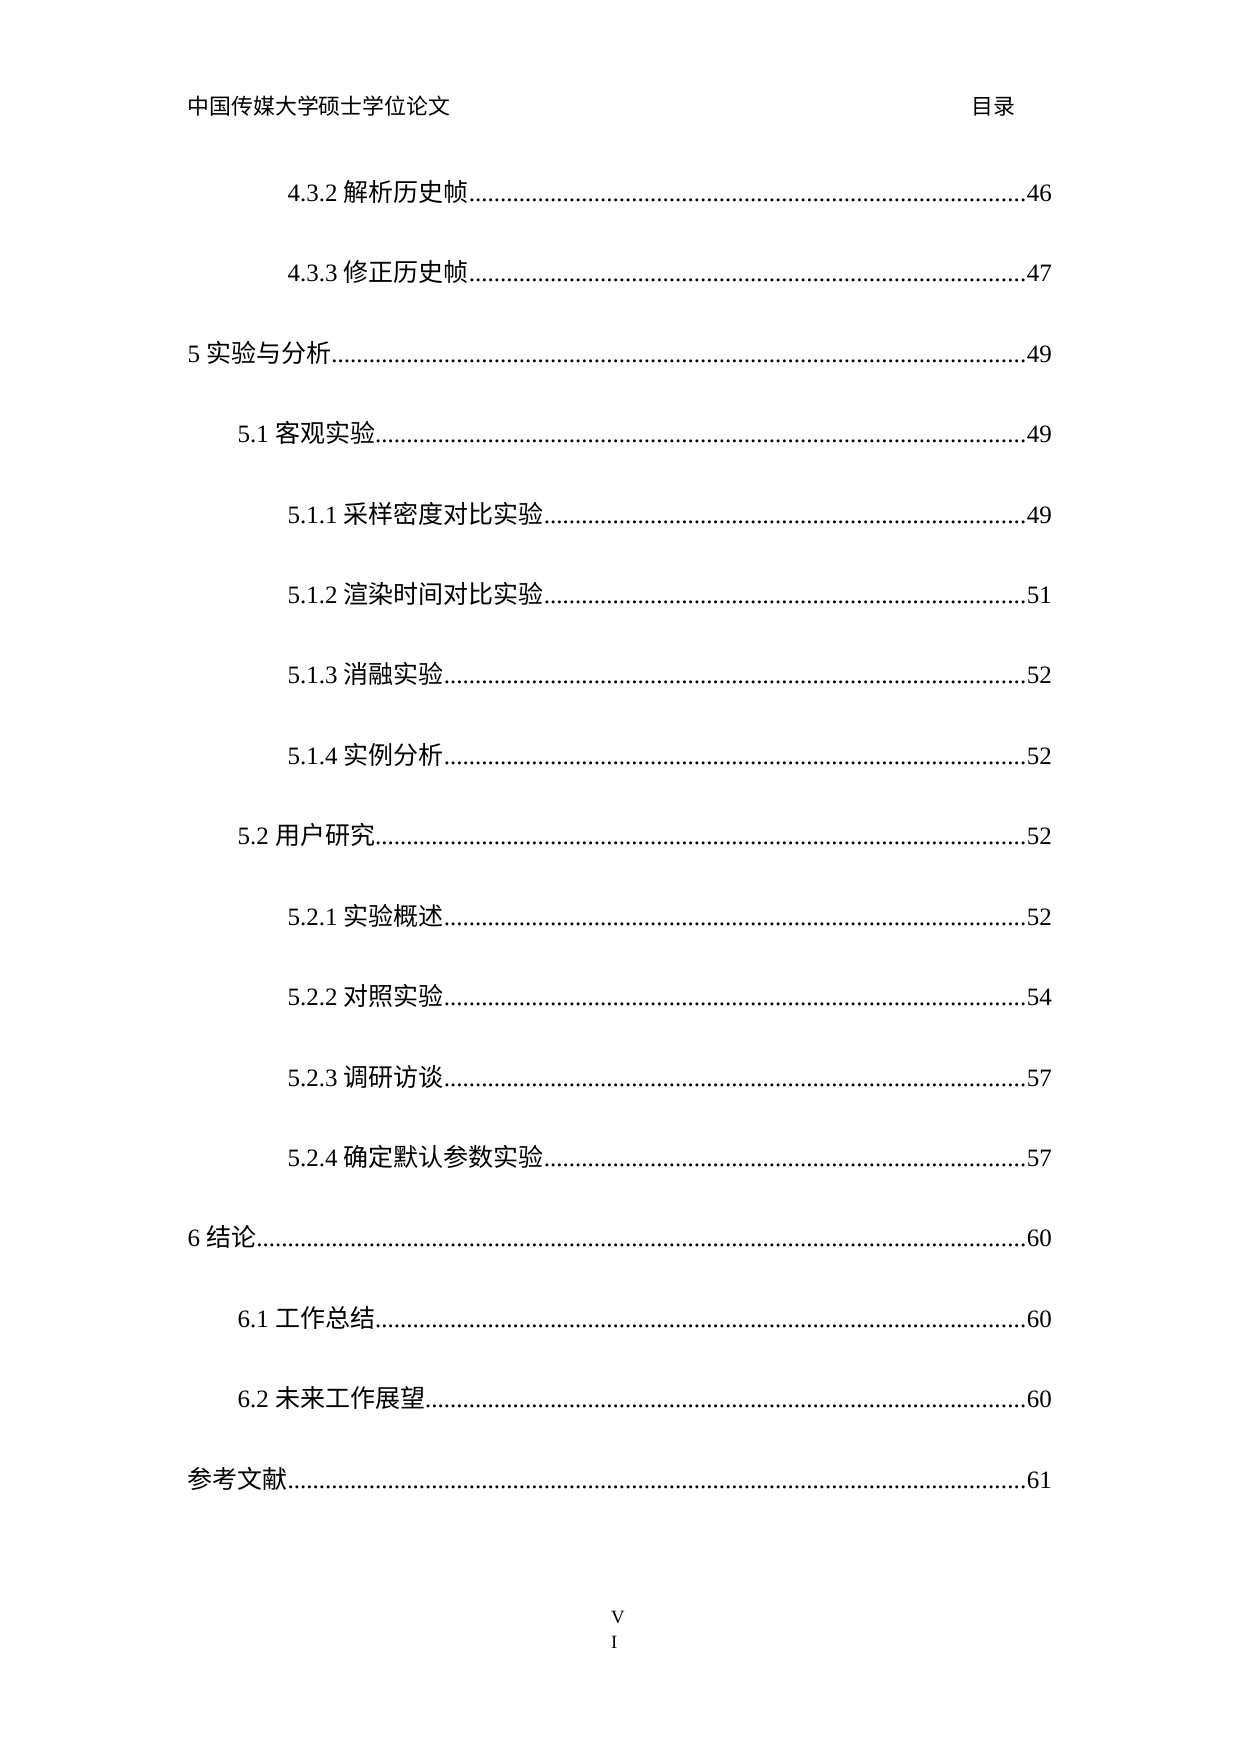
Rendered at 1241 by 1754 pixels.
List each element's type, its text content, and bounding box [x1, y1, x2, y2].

text 5.1.4 实例分析 52 [287, 719, 1053, 787]
text 5.1.3 消融实验 52 [287, 639, 1053, 707]
text 6 结论 60 [187, 1202, 1053, 1270]
text 5 实验与分析 49 [187, 317, 1053, 385]
text 5.2.1 实验概述 52 [287, 880, 1053, 948]
text 参考文献 61 [187, 1443, 1053, 1511]
text 4.3.3 修正历史帧 47 [287, 237, 1053, 305]
text 5.1 客观实验 49 [237, 398, 1053, 466]
text 5.2.3 调研访谈 57 [287, 1041, 1053, 1109]
text 6.2 未来工作展望 60 [237, 1363, 1053, 1431]
text 6.1 工作总结 60 [237, 1282, 1053, 1350]
text 5.2 用户研究 52 [237, 800, 1053, 868]
text 5.2.4 确定默认参数实验 57 [287, 1122, 1053, 1189]
text 5.1.1 采样密度对比实验 49 [287, 478, 1053, 546]
text 5.2.2 对照实验 54 [287, 961, 1053, 1029]
text 4.3.2 解析历史帧 46 [287, 157, 1053, 224]
text 5.1.2 渲染时间对比实验 51 [287, 559, 1053, 627]
